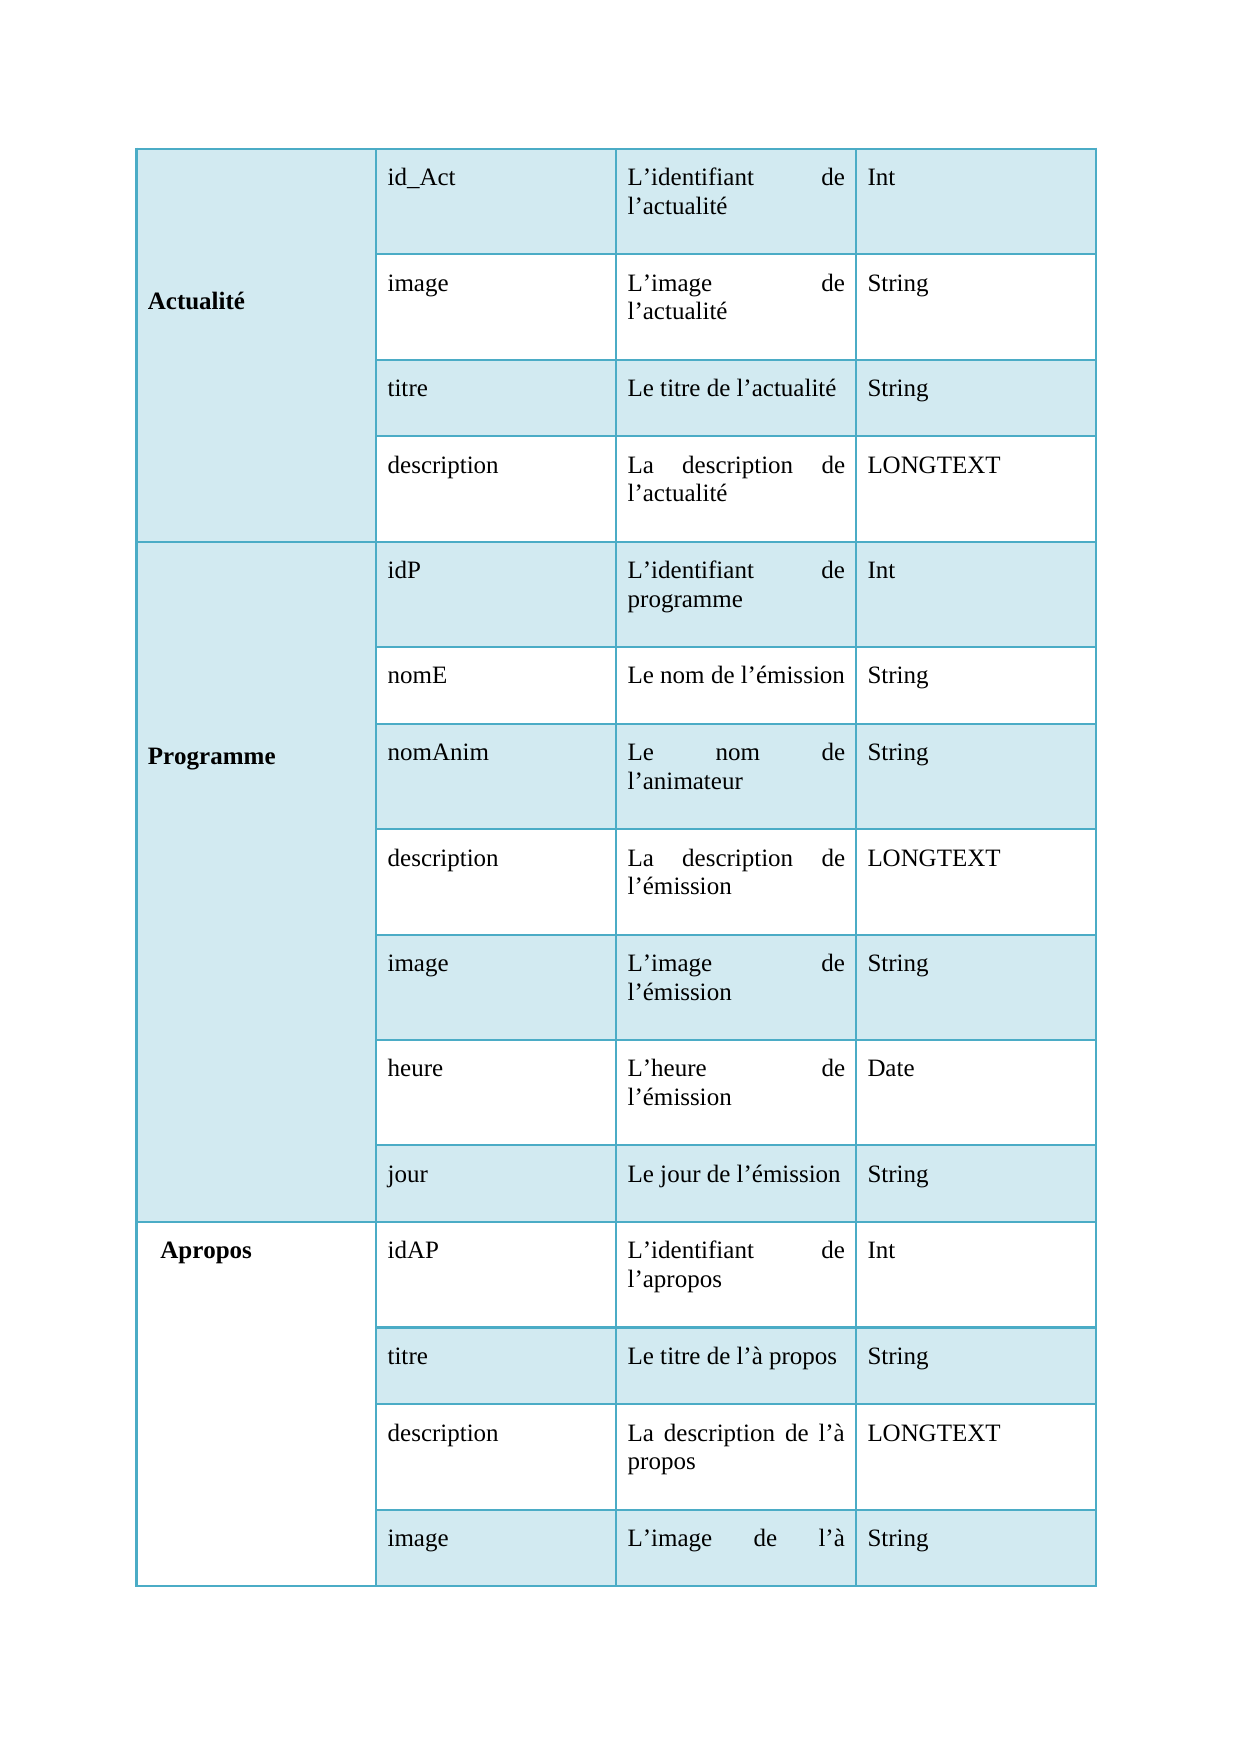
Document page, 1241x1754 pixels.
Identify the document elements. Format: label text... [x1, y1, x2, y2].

table_cell idP [377, 543, 615, 646]
table_cell description [377, 437, 615, 541]
table_cell nomAnim [377, 725, 615, 828]
table_cell Le titre de l’à propos [617, 1329, 855, 1403]
table_cell description [377, 830, 615, 933]
table_cell La description de l’à propos [617, 1405, 855, 1508]
table_cell Le jour de l’émission [617, 1146, 855, 1221]
table_cell LONGTEXT [857, 437, 1095, 541]
table_cell String [857, 725, 1095, 828]
table_cell String [857, 1146, 1095, 1221]
table_cell String [857, 361, 1095, 435]
table_cell Le titre de l’actualité [617, 361, 855, 435]
table_cell La description de l’actualité [617, 437, 855, 541]
table_cell String [857, 255, 1095, 358]
table_cell titre [377, 1329, 615, 1403]
table_cell nomE [377, 648, 615, 723]
table_cell image [377, 1511, 615, 1585]
table_cell Int [857, 543, 1095, 646]
table_cell La description de l’émission [617, 830, 855, 933]
table_cell Le nom de l’animateur [617, 725, 855, 828]
table_cell L’image de l’émission [617, 936, 855, 1039]
table_cell id_Act [377, 150, 615, 253]
table_cell titre [377, 361, 615, 435]
table_cell L’image de l’actualité [617, 255, 855, 358]
table_cell heure [377, 1041, 615, 1144]
table_cell image [377, 936, 615, 1039]
table_cell L’heure de l’émission [617, 1041, 855, 1144]
table_cell Int [857, 150, 1095, 253]
table_cell Programme [138, 543, 375, 1221]
table_cell String [857, 1329, 1095, 1403]
table_cell LONGTEXT [857, 830, 1095, 933]
table_cell jour [377, 1146, 615, 1221]
table_cell Le nom de l’émission [617, 648, 855, 723]
table_cell L’identifiant de l’actualité [617, 150, 855, 253]
table_cell Apropos [138, 1223, 375, 1585]
table_cell Actualité [138, 150, 375, 541]
table_cell L’identifiant de programme [617, 543, 855, 646]
table_cell description [377, 1405, 615, 1508]
table_cell L’identifiant de l’apropos [617, 1223, 855, 1326]
table_cell LONGTEXT [857, 1405, 1095, 1508]
table_cell String [857, 936, 1095, 1039]
table_cell String [857, 1511, 1095, 1585]
table_cell Int [857, 1223, 1095, 1326]
table_cell idAP [377, 1223, 615, 1326]
table_cell String [857, 648, 1095, 723]
table_cell image [377, 255, 615, 358]
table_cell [617, 1511, 855, 1585]
table_cell Date [857, 1041, 1095, 1144]
